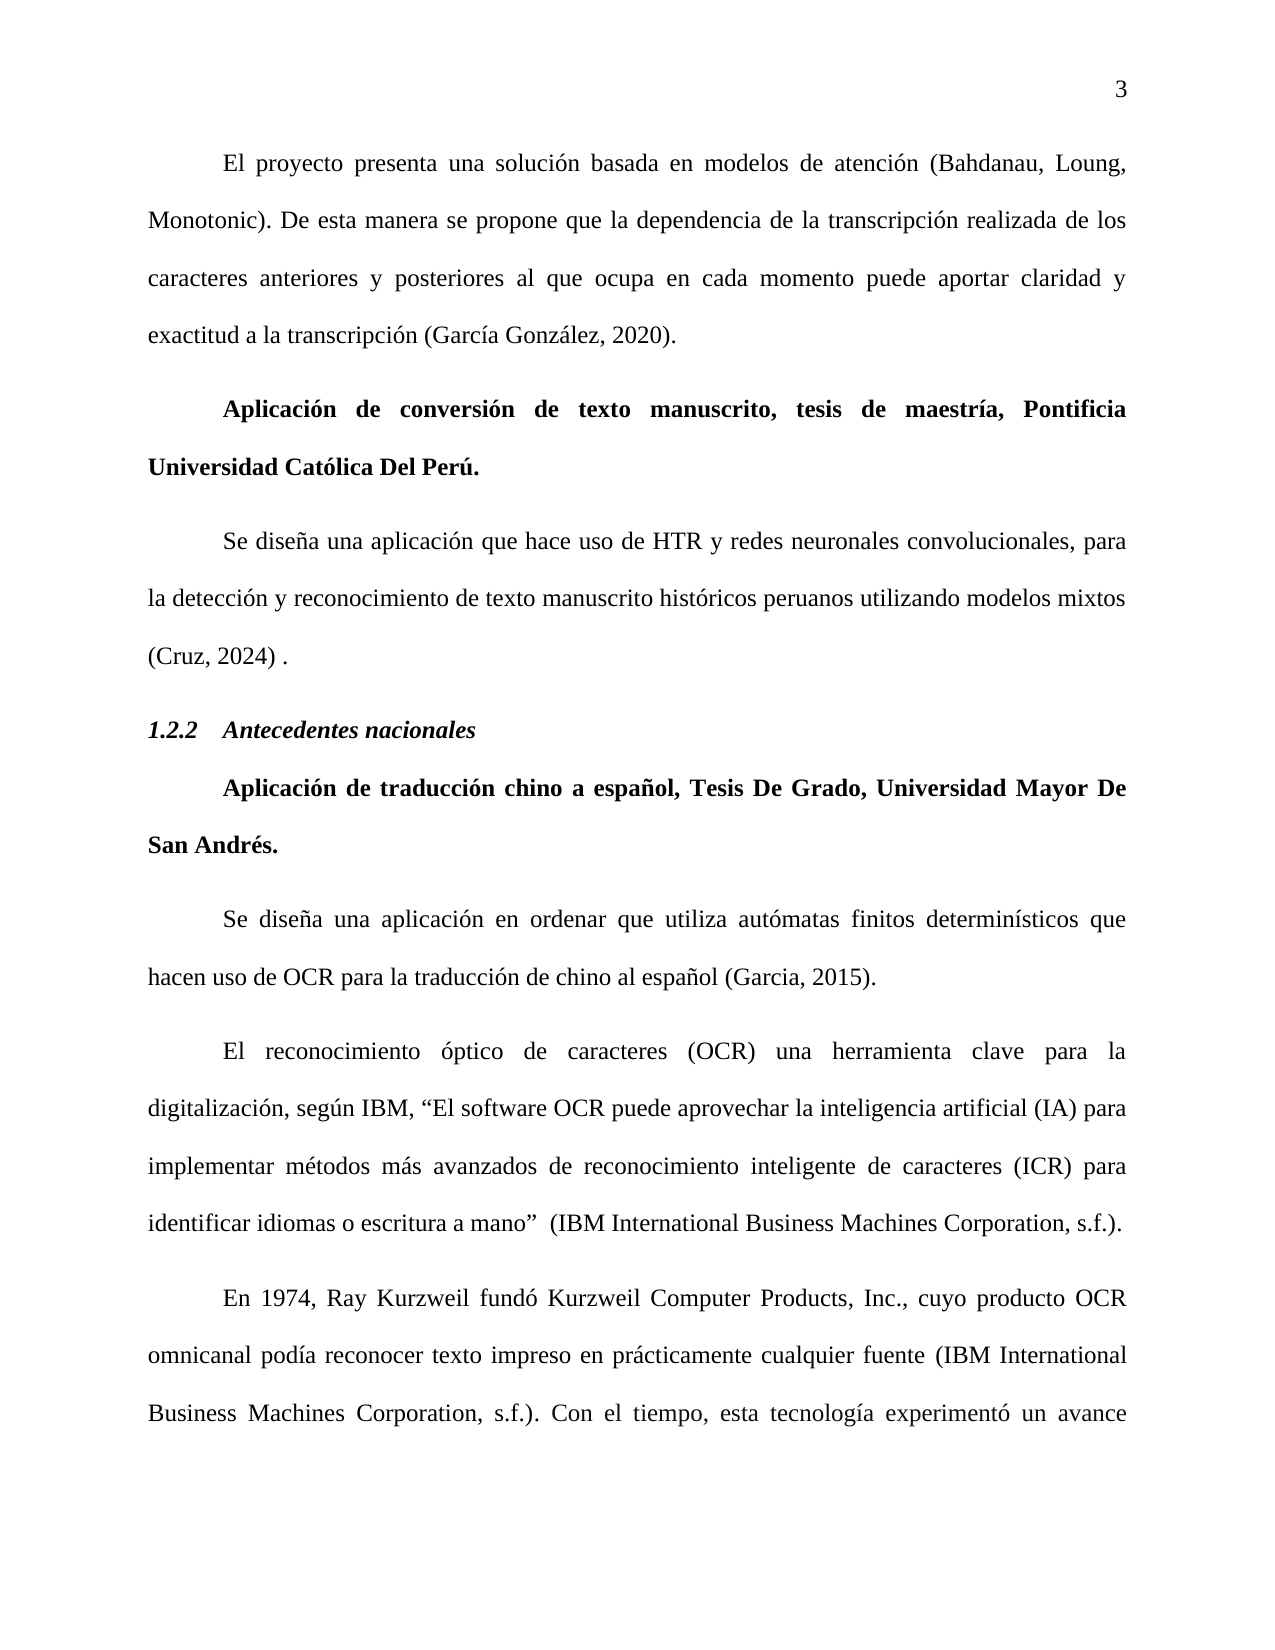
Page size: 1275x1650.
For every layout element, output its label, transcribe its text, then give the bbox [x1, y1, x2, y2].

text Se diseña una aplicación en ordenar que utiliza autómatas finitos determinísticos que hacen uso de OCR para la traducción de chino al español . [148, 904, 1127, 991]
text Aplicación de traducción chino a español, Tesis De Grado, Universidad Mayor De San Andrés. [148, 773, 1127, 859]
text El reconocimiento óptico de caracteres (OCR) una herramienta clave para la digitalización, según IBM, “El software OCR puede aprovechar la inteligencia artificial (IA) para implementar métodos más avanzados de reconocimiento inteligente de caracteres (ICR) para identificar idiomas o escritura a mano” . [148, 1036, 1127, 1237]
text Se diseña una aplicación que hace uso de HTR y redes neuronales convolucionales, para la detección y reconocimiento de texto manuscrito históricos peruanos utilizando modelos mixtos . [148, 526, 1127, 670]
text El proyecto presenta una solución basada en modelos de atención (Bahdanau, Loung, Monotonic). De esta manera se propone que la dependencia de la transcripción realizada de los caracteres anteriores y posteriores al que ocupa en cada momento puede aportar claridad y exactitud a la transcripción . [148, 148, 1127, 349]
text Aplicación de conversión de texto manuscrito, tesis de maestría, Pontificia Universidad Católica Del Perú. [148, 394, 1127, 481]
subtitle Antecedentes nacionales [148, 715, 1127, 744]
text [148, 1283, 1127, 1426]
